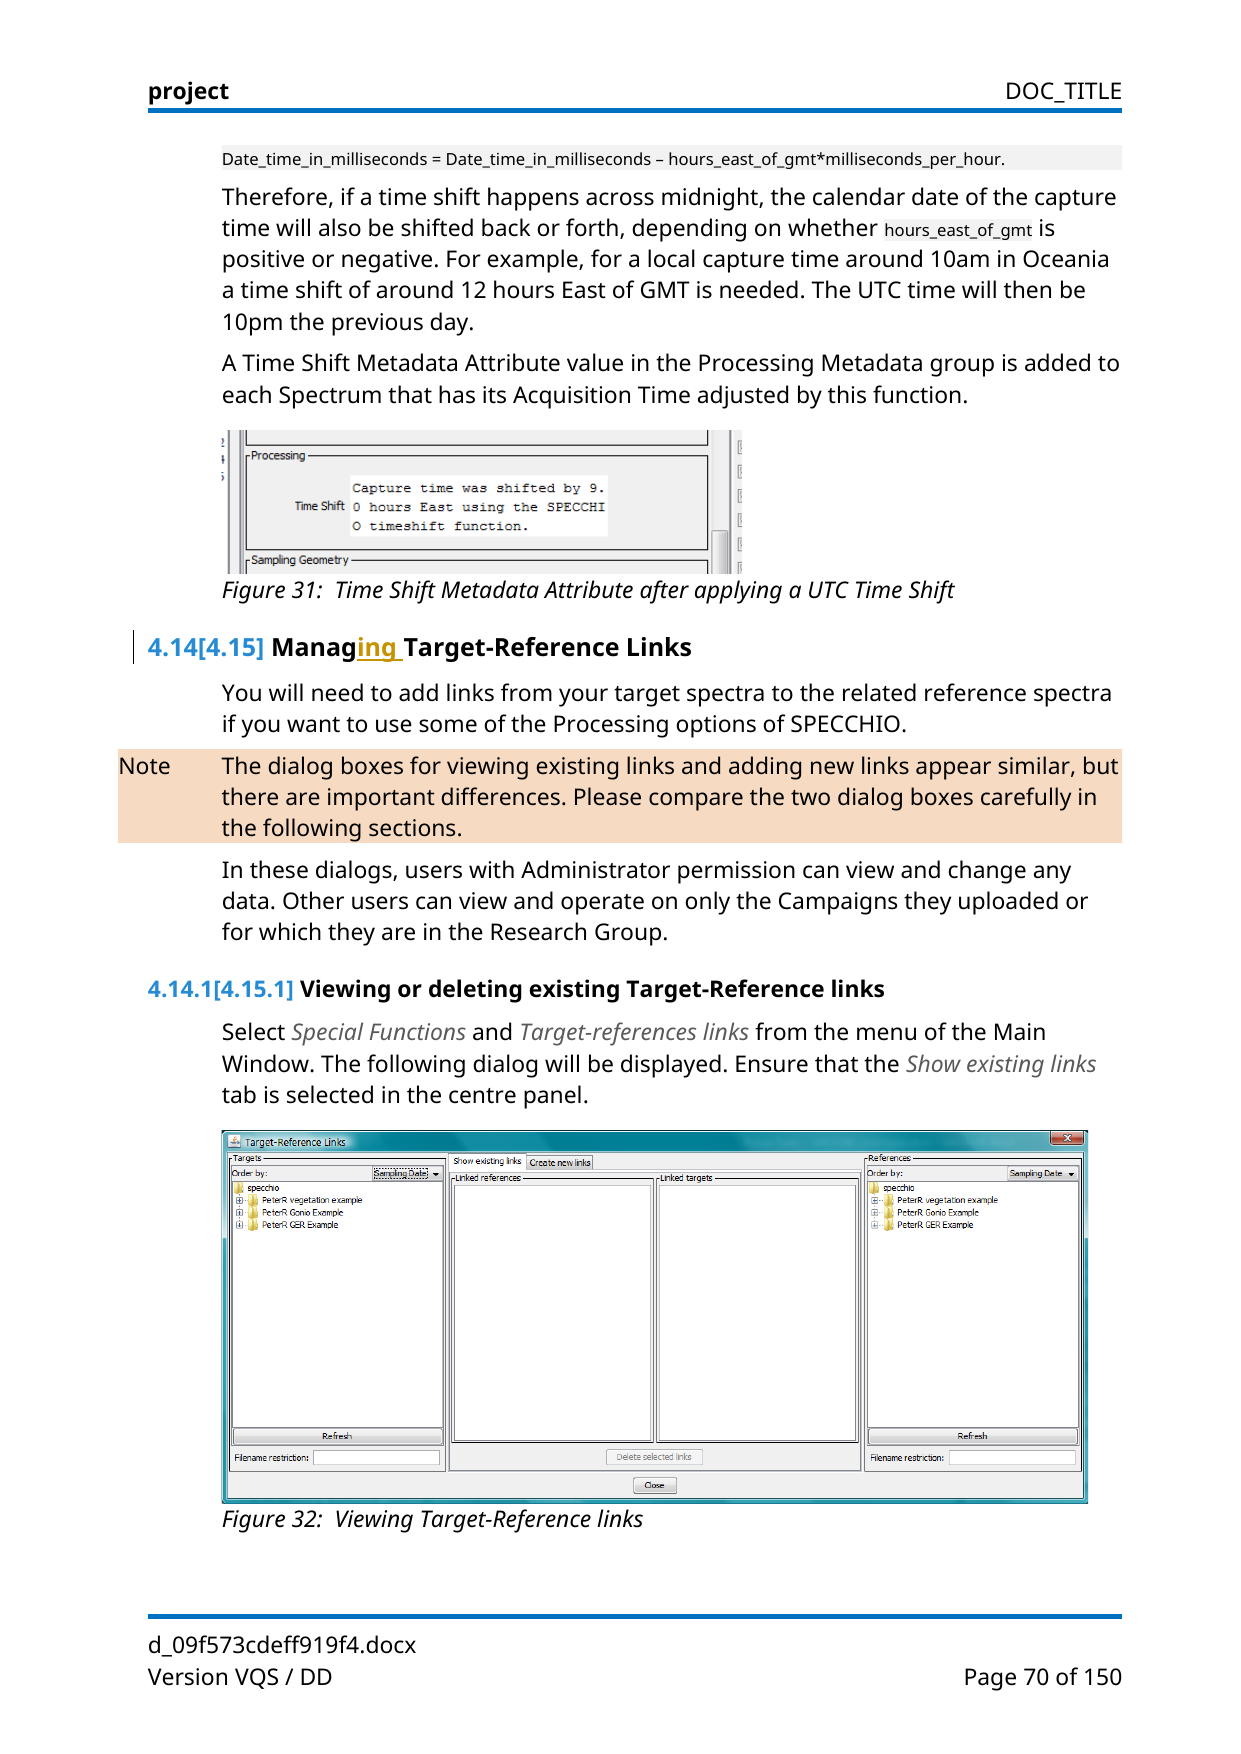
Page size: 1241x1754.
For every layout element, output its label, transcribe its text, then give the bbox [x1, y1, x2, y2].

text In these dialogs, users with Administrator permission can view and change any data. Other users can view and operate on only the Campaigns they uploaded or for which they are in the Research Group. [222, 854, 1122, 947]
picture [221, 430, 742, 574]
subtitle ManagTarget-Reference Links [148, 630, 1122, 664]
subtitle Viewing or deleting existing Target-Reference links [148, 972, 1122, 1004]
picture [221, 1130, 1089, 1504]
text Therefore, if a time shift happens across midnight, the calendar date of the capture time will also be shifted back or forth, depending on whether hours_east_of_gmt is positive or negative. For example, for a local capture time around 10am in Oceania a time shift of around 12 hours East of GMT is needed. The UTC time will then be 10pm the previous day. [222, 181, 1122, 337]
text Date_time_in_milliseconds = Date_time_in_milliseconds – hours_east_of_gmt*milliseconds_per_hour. [222, 145, 1122, 170]
text You will need to add links from your target spectra to the related reference spectra if you want to use some of the Processing options of SPECCHIO. [222, 677, 1122, 739]
text Note The dialog boxes for viewing existing links and adding new links appear similar, but there are important differences. Please compare the two dialog boxes carefully in the following sections. [118, 749, 1122, 843]
text Select Special Functions and Target-references links from the menu of the Main Window. The following dialog will be displayed. Ensure that the Show existing links tab is selected in the centre panel. [222, 1016, 1122, 1110]
text A Time Shift Metadata Attribute value in the Processing Metadata group is added to each Spectrum that has its Acquisition Time adjusted by this function. [222, 347, 1122, 410]
